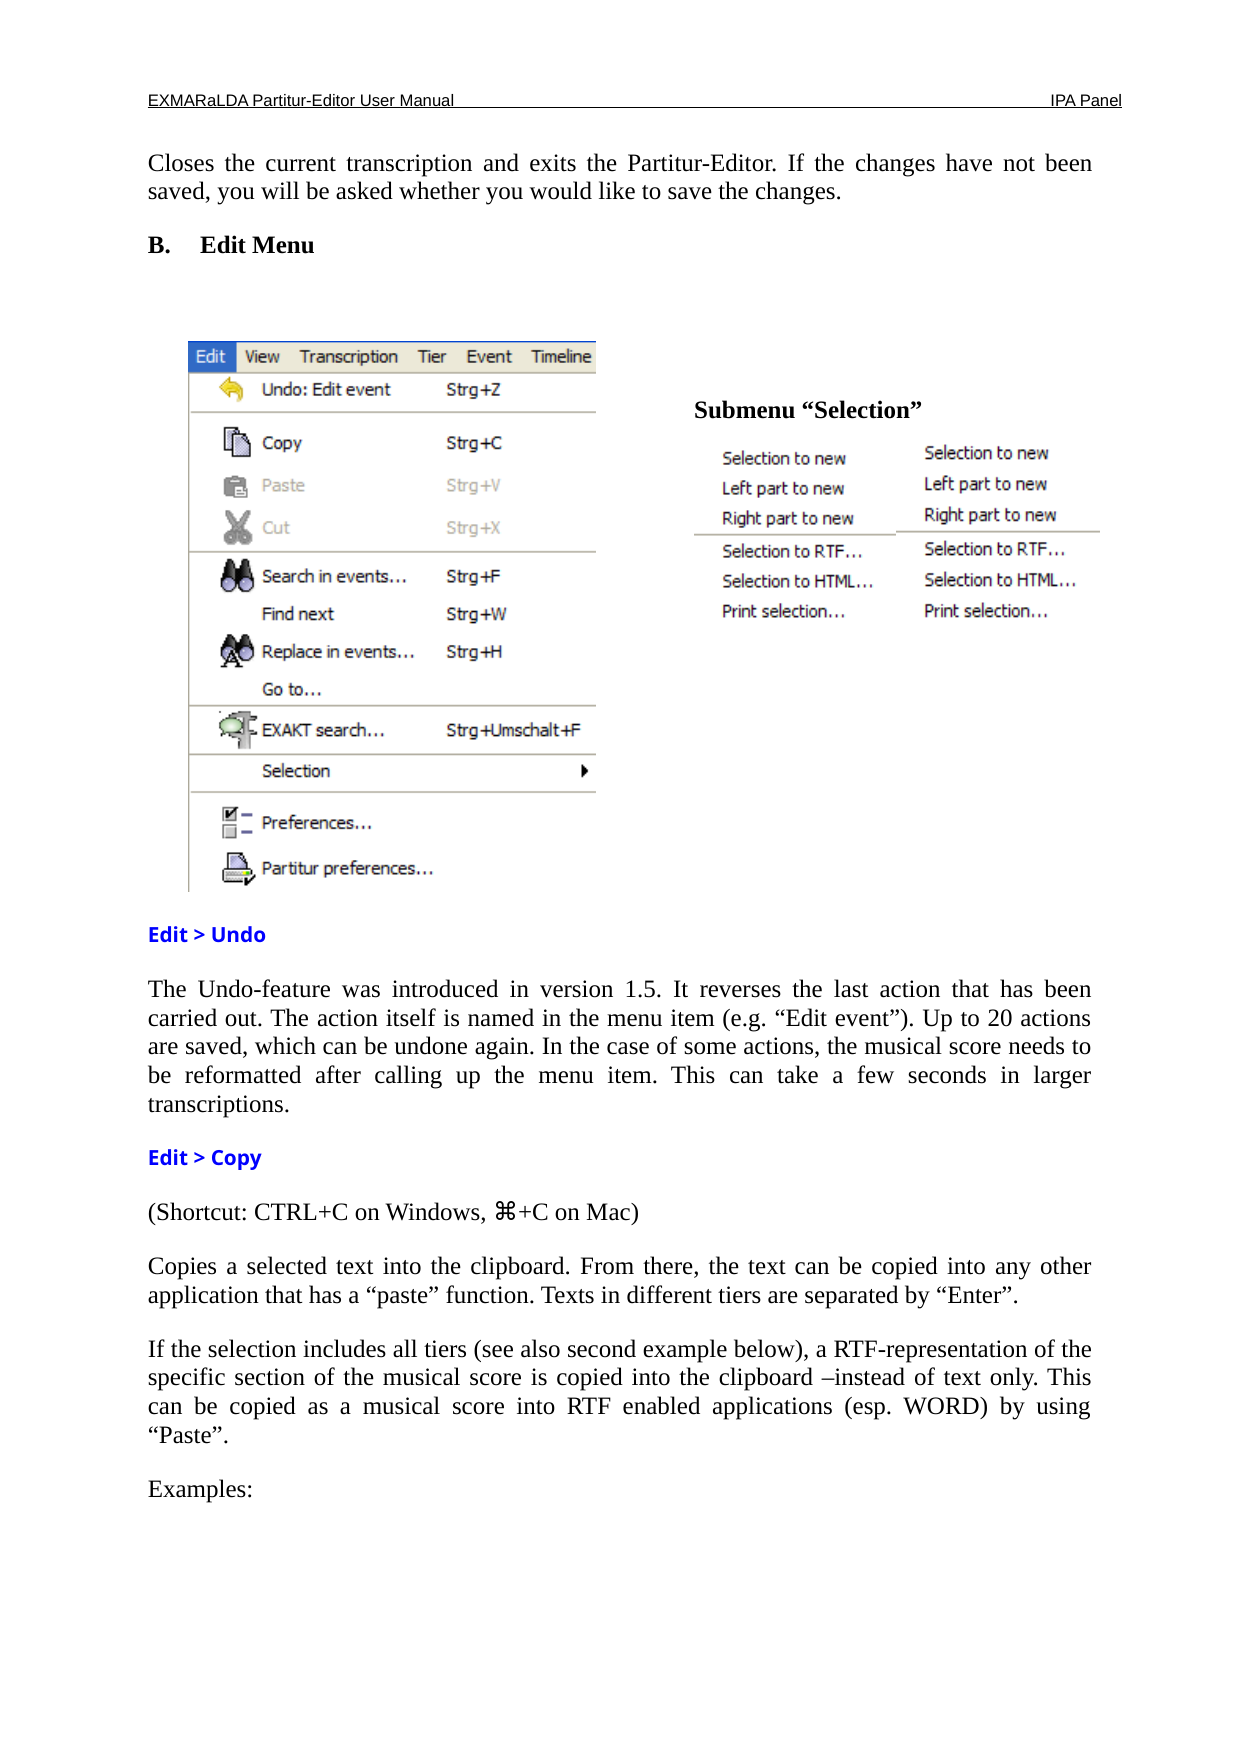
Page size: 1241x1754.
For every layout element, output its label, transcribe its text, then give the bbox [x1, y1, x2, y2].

table_header [148, 317, 636, 908]
text Examples: [148, 1474, 1093, 1502]
picture [694, 440, 1100, 624]
text The Undo-feature was introduced in version 1.5. It reverses the last action that has been carried out. The action itself is named in the menu item (e.g. “Edit event”). Up to 20 actions are saved, which can be undone again. In the case of some actions, the musical score needs to be reformatted after calling up the menu item. This can take a few seconds in larger transcriptions. [148, 974, 1093, 1118]
subtitle Edit Menu [148, 230, 1093, 259]
text (Shortcut: CTRL+C on Windows, ⌘+C on Mac) [148, 1196, 1093, 1226]
subtitle Edit > Undo [148, 920, 1093, 949]
text Copies a selected text into the clipboard. From there, the text can be copied into any other application that has a “paste” function. Texts in different tiers are separated by “Enter”. [148, 1251, 1093, 1309]
table_header Submenu “Selection” [636, 317, 1107, 908]
subtitle Edit > Copy [148, 1143, 1093, 1171]
text Closes the current transcription and exits the Partitur-Editor. If the changes have not been saved, you will be asked whether you would like to save the changes. [148, 148, 1093, 205]
text If the selection includes all tiers (see also second example below), a RTF-representation of the specific section of the musical score is copied into the clipboard –instead of text only. This can be copied as a musical score into RTF enabled applications (esp. WORD) by using “Paste”. [148, 1334, 1093, 1449]
picture [188, 341, 596, 892]
